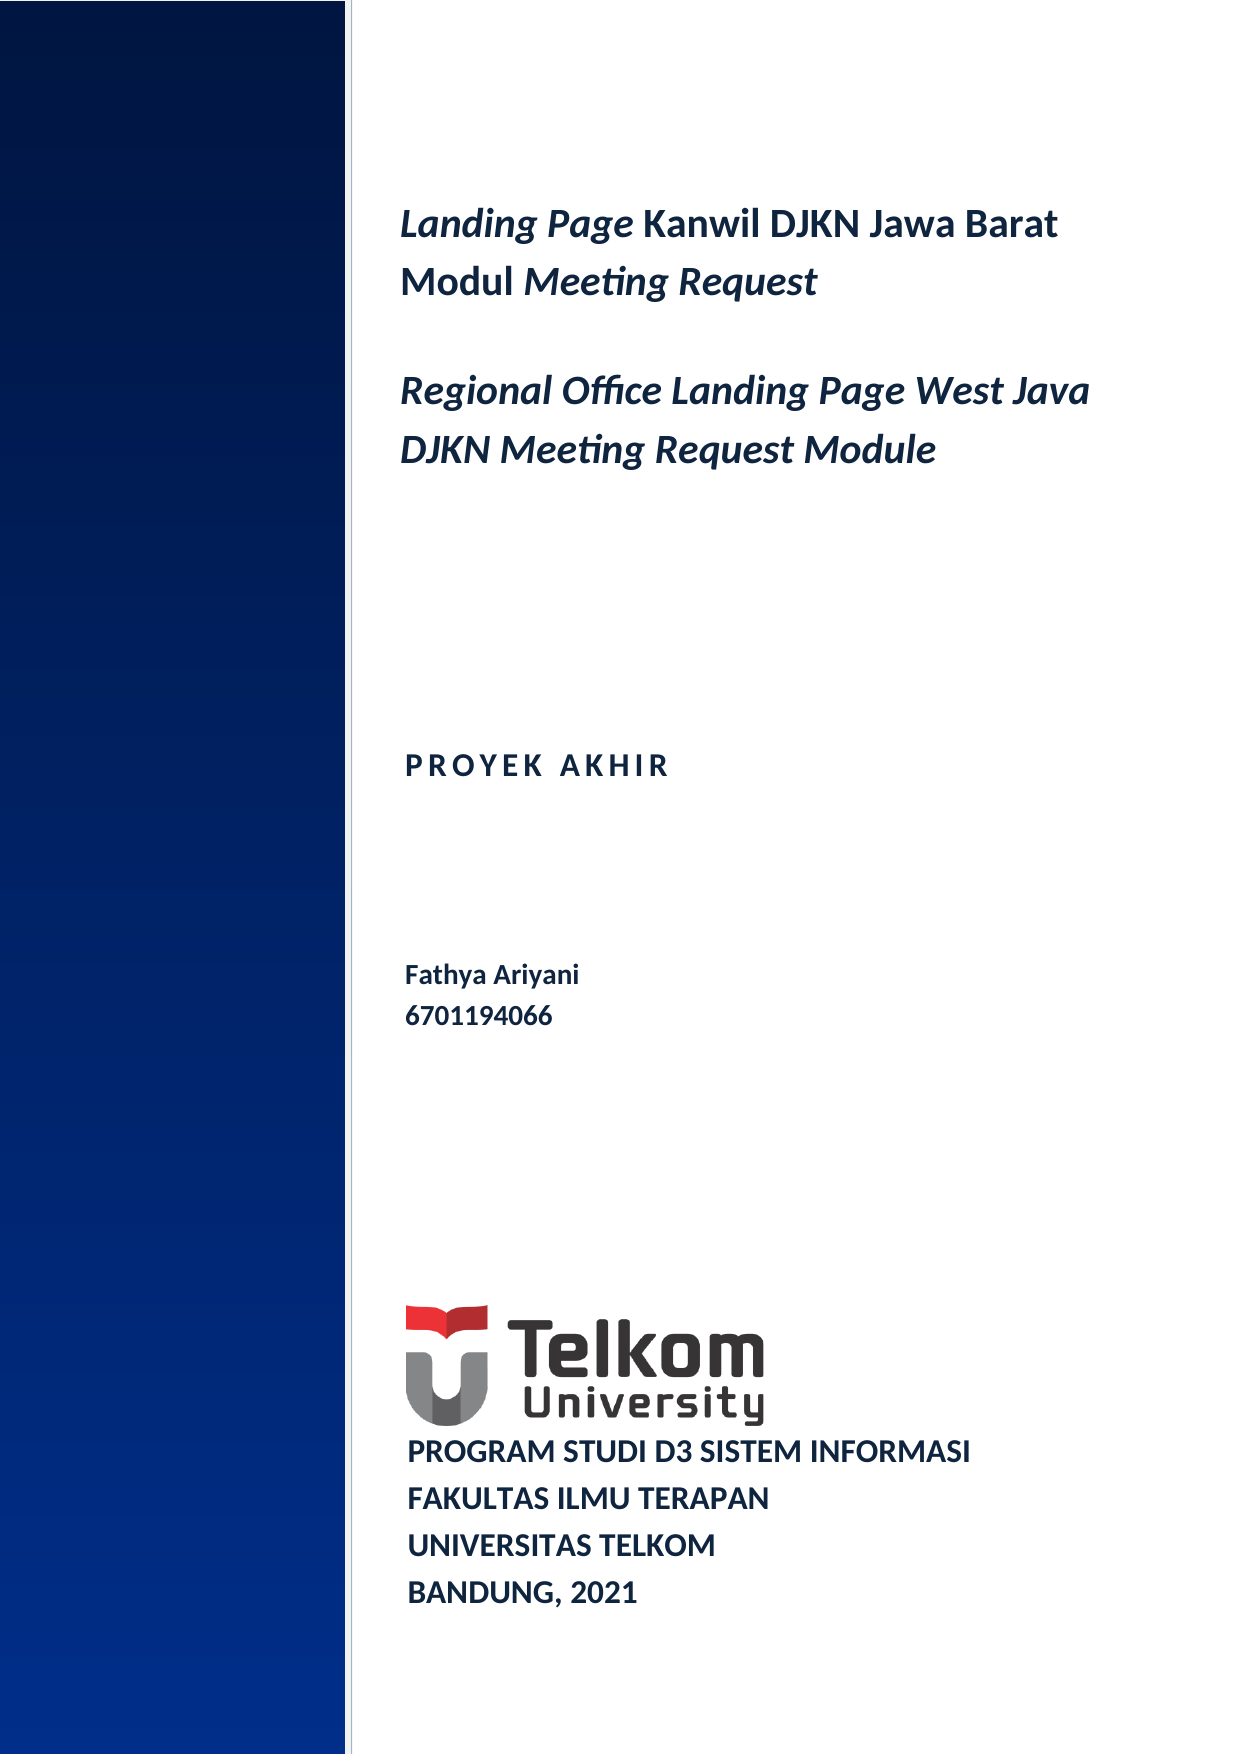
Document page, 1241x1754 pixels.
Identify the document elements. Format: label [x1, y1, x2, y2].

picture [406, 1305, 764, 1426]
